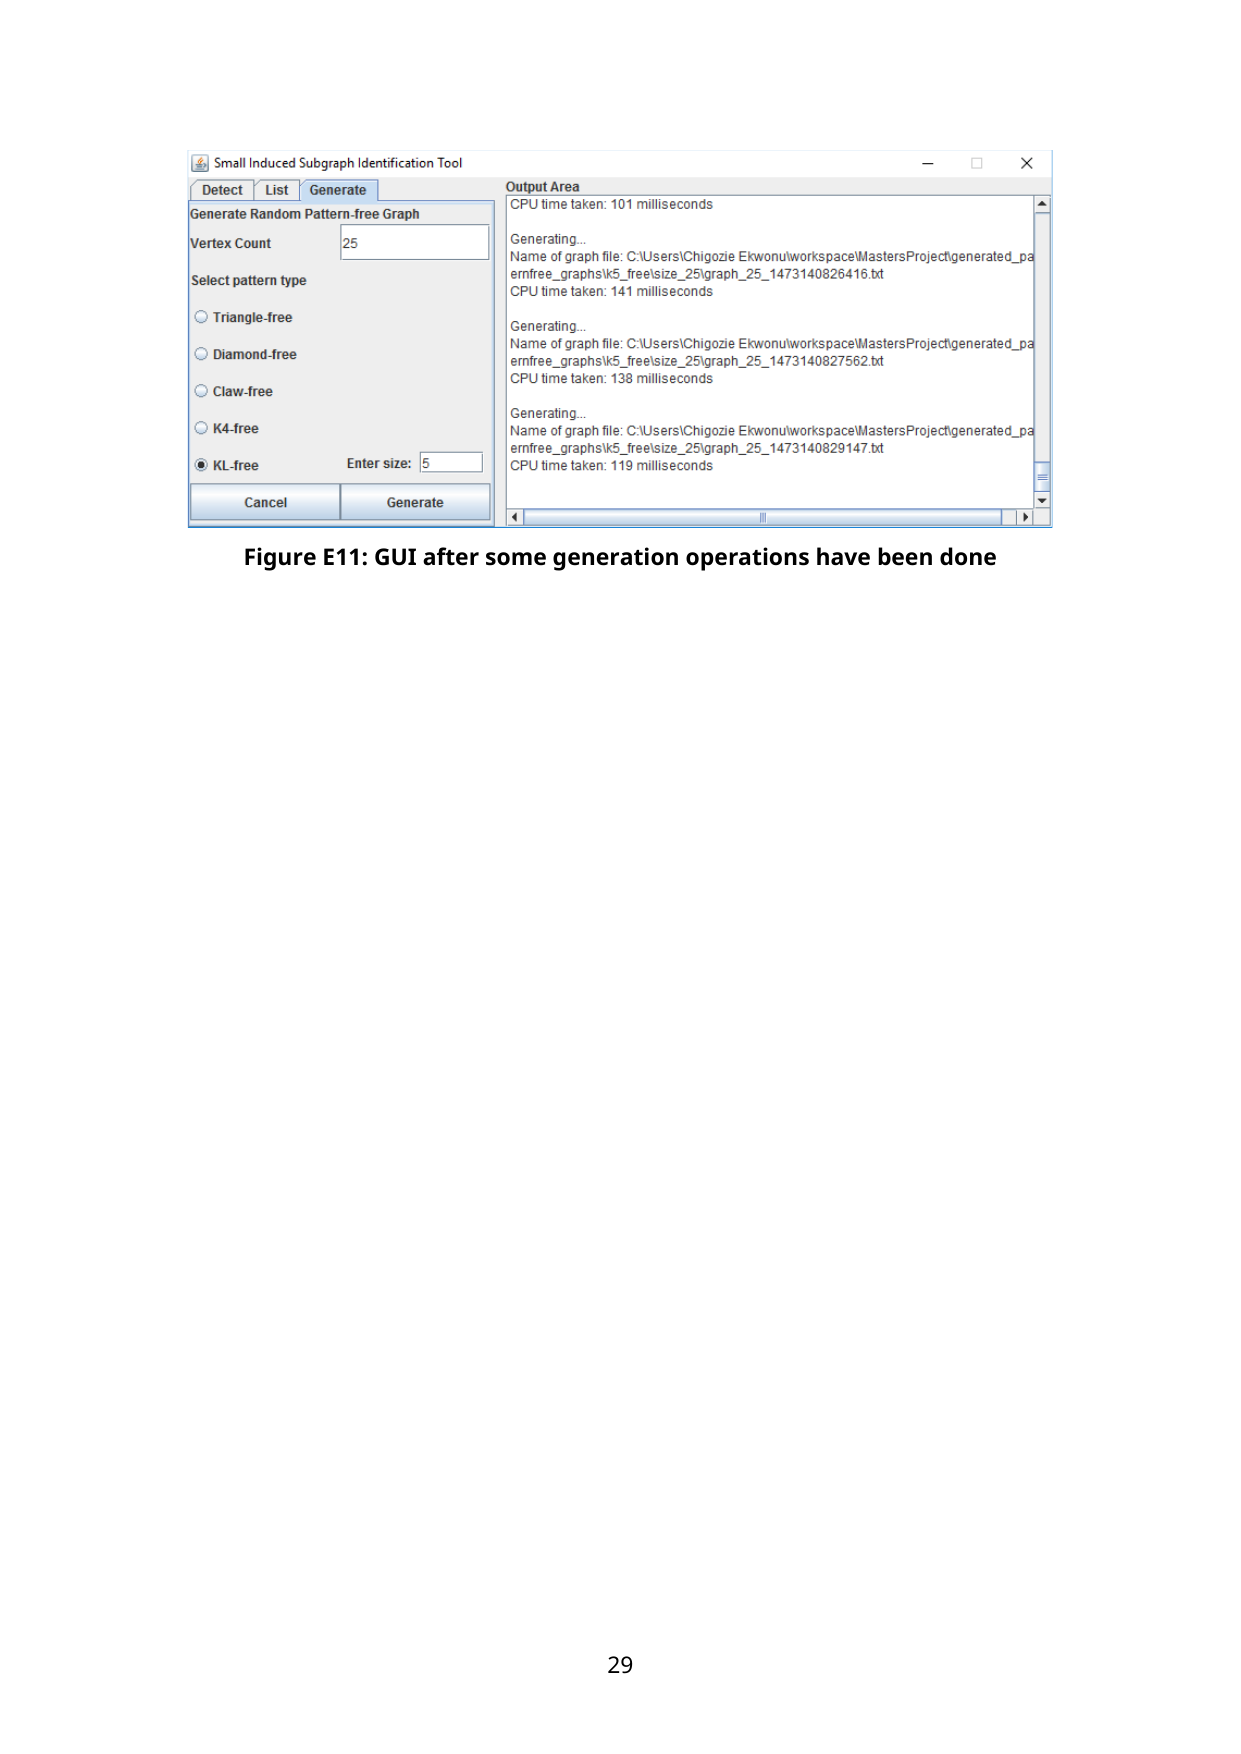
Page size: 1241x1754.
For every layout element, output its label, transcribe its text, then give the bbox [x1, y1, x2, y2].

text Figure E11: GUI after some generation operations have been done [187, 540, 1053, 572]
picture [187, 150, 1053, 528]
